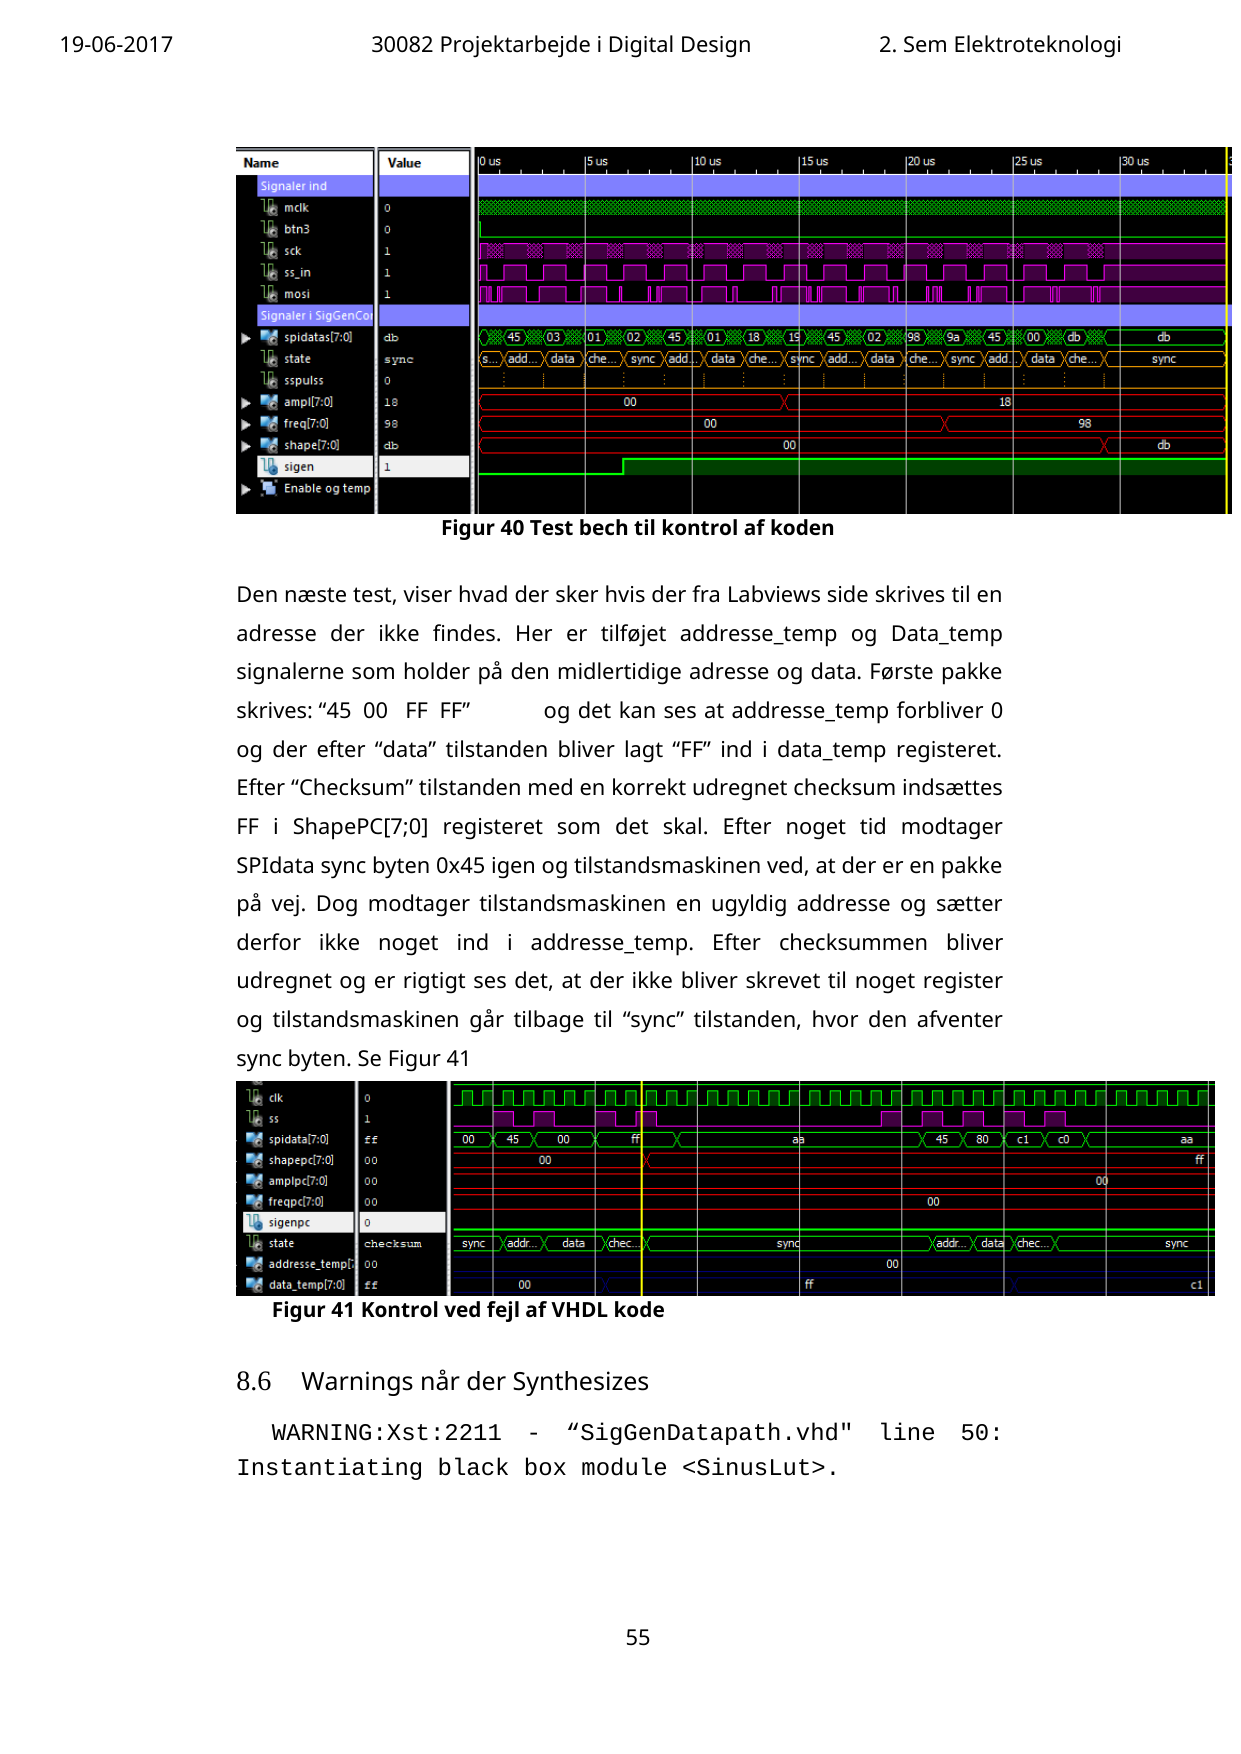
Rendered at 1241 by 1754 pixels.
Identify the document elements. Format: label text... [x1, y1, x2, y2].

text Figur 41 Kontrol ved fejl af VHDL kode [236, 1296, 1004, 1324]
picture [236, 147, 1232, 514]
text Figur 40 Test bech til kontrol af koden [236, 514, 1004, 542]
picture [236, 1081, 1215, 1296]
text Den næste test, viser hvad der sker hvis der fra Labviews side skrives til en adresse der ikke findes. Her er tilføjet addresse_temp og Data_temp signalerne som holder på den midlertidige adresse og data. Første pakke skrives: “45 00 FF FF” og det kan ses at addresse_temp forbliver 0 og der efter “data” tilstanden bliver lagt “FF” ind i data_temp registeret. Efter “Checksum” tilstanden med en korrekt udregnet checksum indsættes FF i ShapePC[7;0] registeret som det skal. Efter noget tid modtager SPIdata sync byten 0x45 igen og tilstandsmaskinen ved, at der er en pakke på vej. Dog modtager tilstandsmaskinen en ugyldig addresse og sætter derfor ikke noget ind i addresse_temp. Efter checksummen bliver udregnet og er rigtigt ses det, at der ikke bliver skrevet til noget register og tilstandsmaskinen går tilbage til “sync” tilstanden, hvor den afventer sync byten. Se Figur 41 [236, 579, 1004, 1073]
text WARNING:Xst:2211 - “SigGenDatapath.vhd" line 50: Instantiating black box module <SinusLut>. [236, 1421, 1004, 1483]
subtitle Warnings når der Synthesizes [236, 1364, 1004, 1398]
